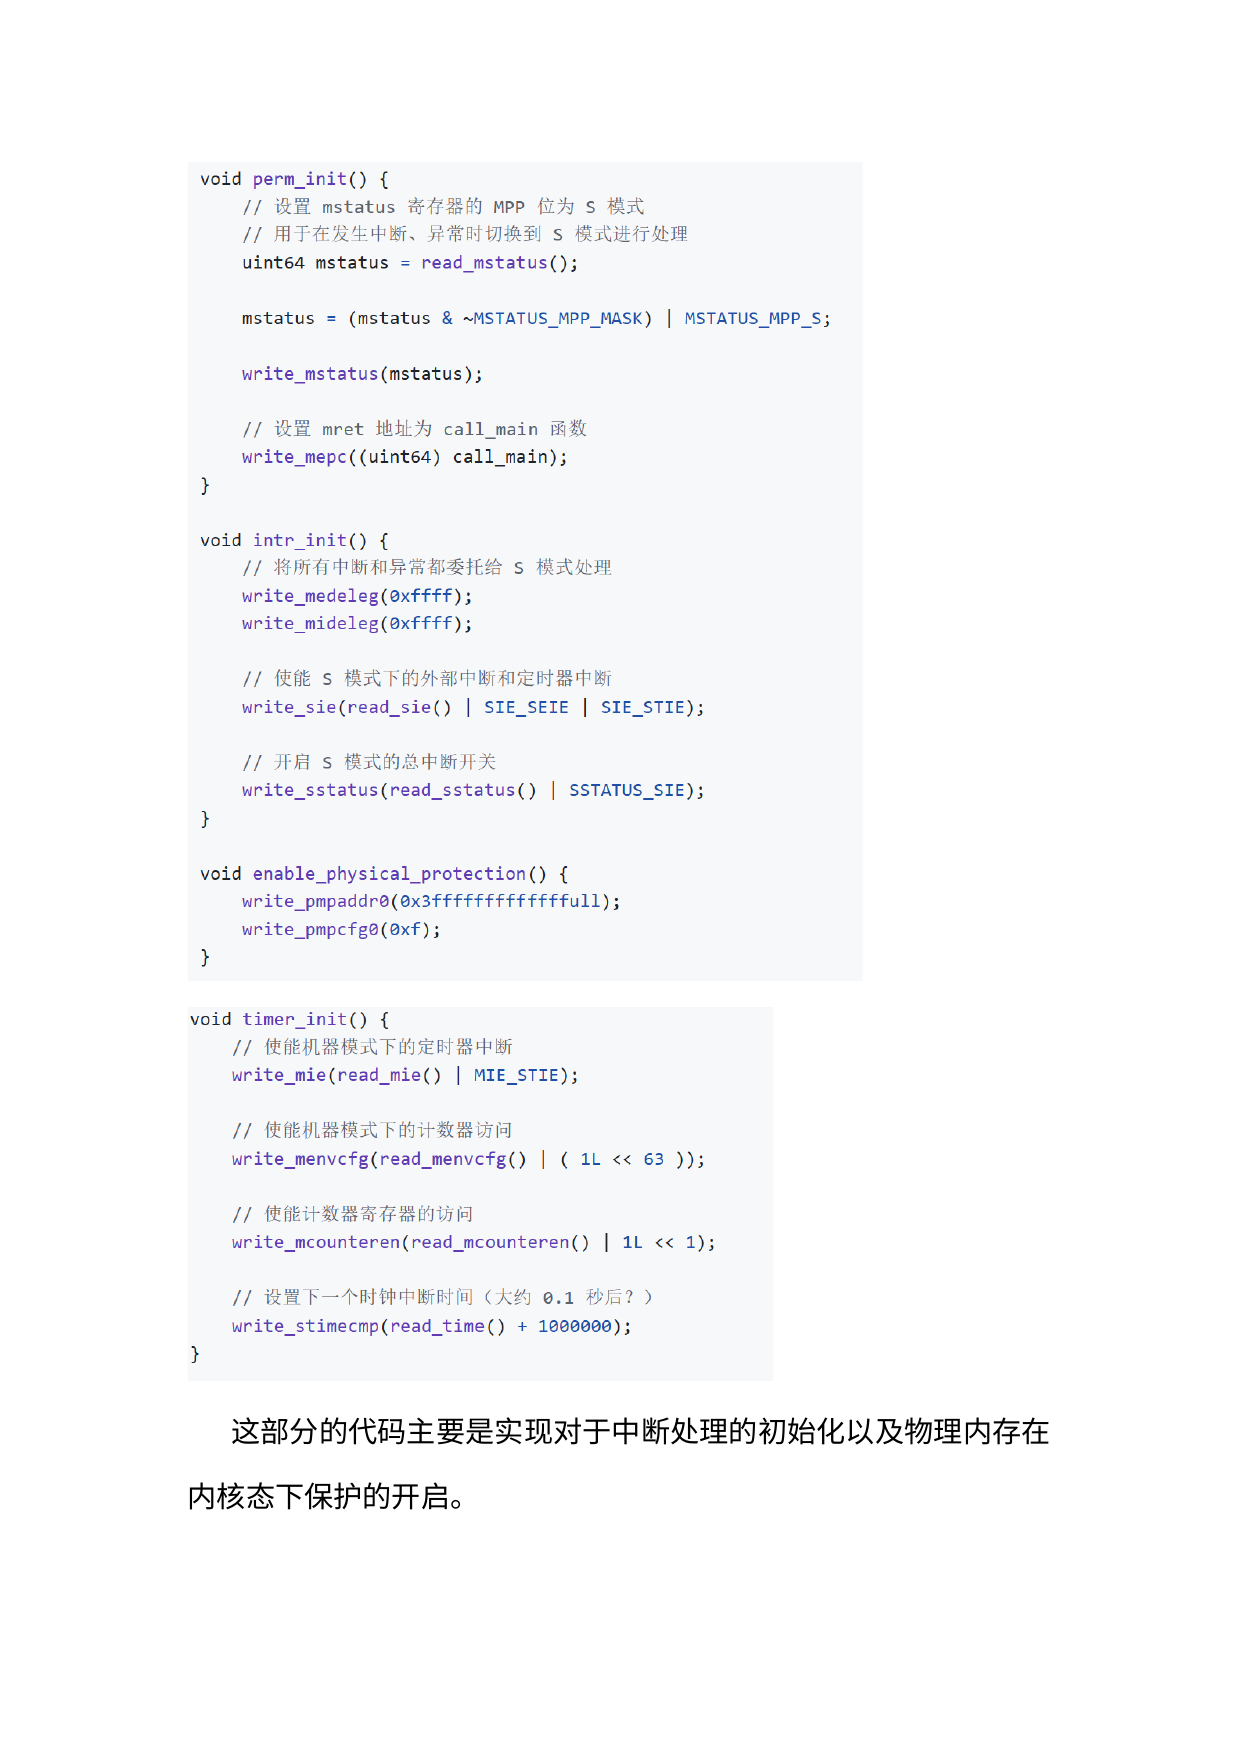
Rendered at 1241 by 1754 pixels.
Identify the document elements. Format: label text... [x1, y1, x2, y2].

picture [187, 1007, 774, 1381]
text 这部分的代码主要是实现对于中断处理的初始化以及物理内存在内核态下保护的开启。 [187, 1397, 1053, 1527]
picture [187, 162, 863, 981]
